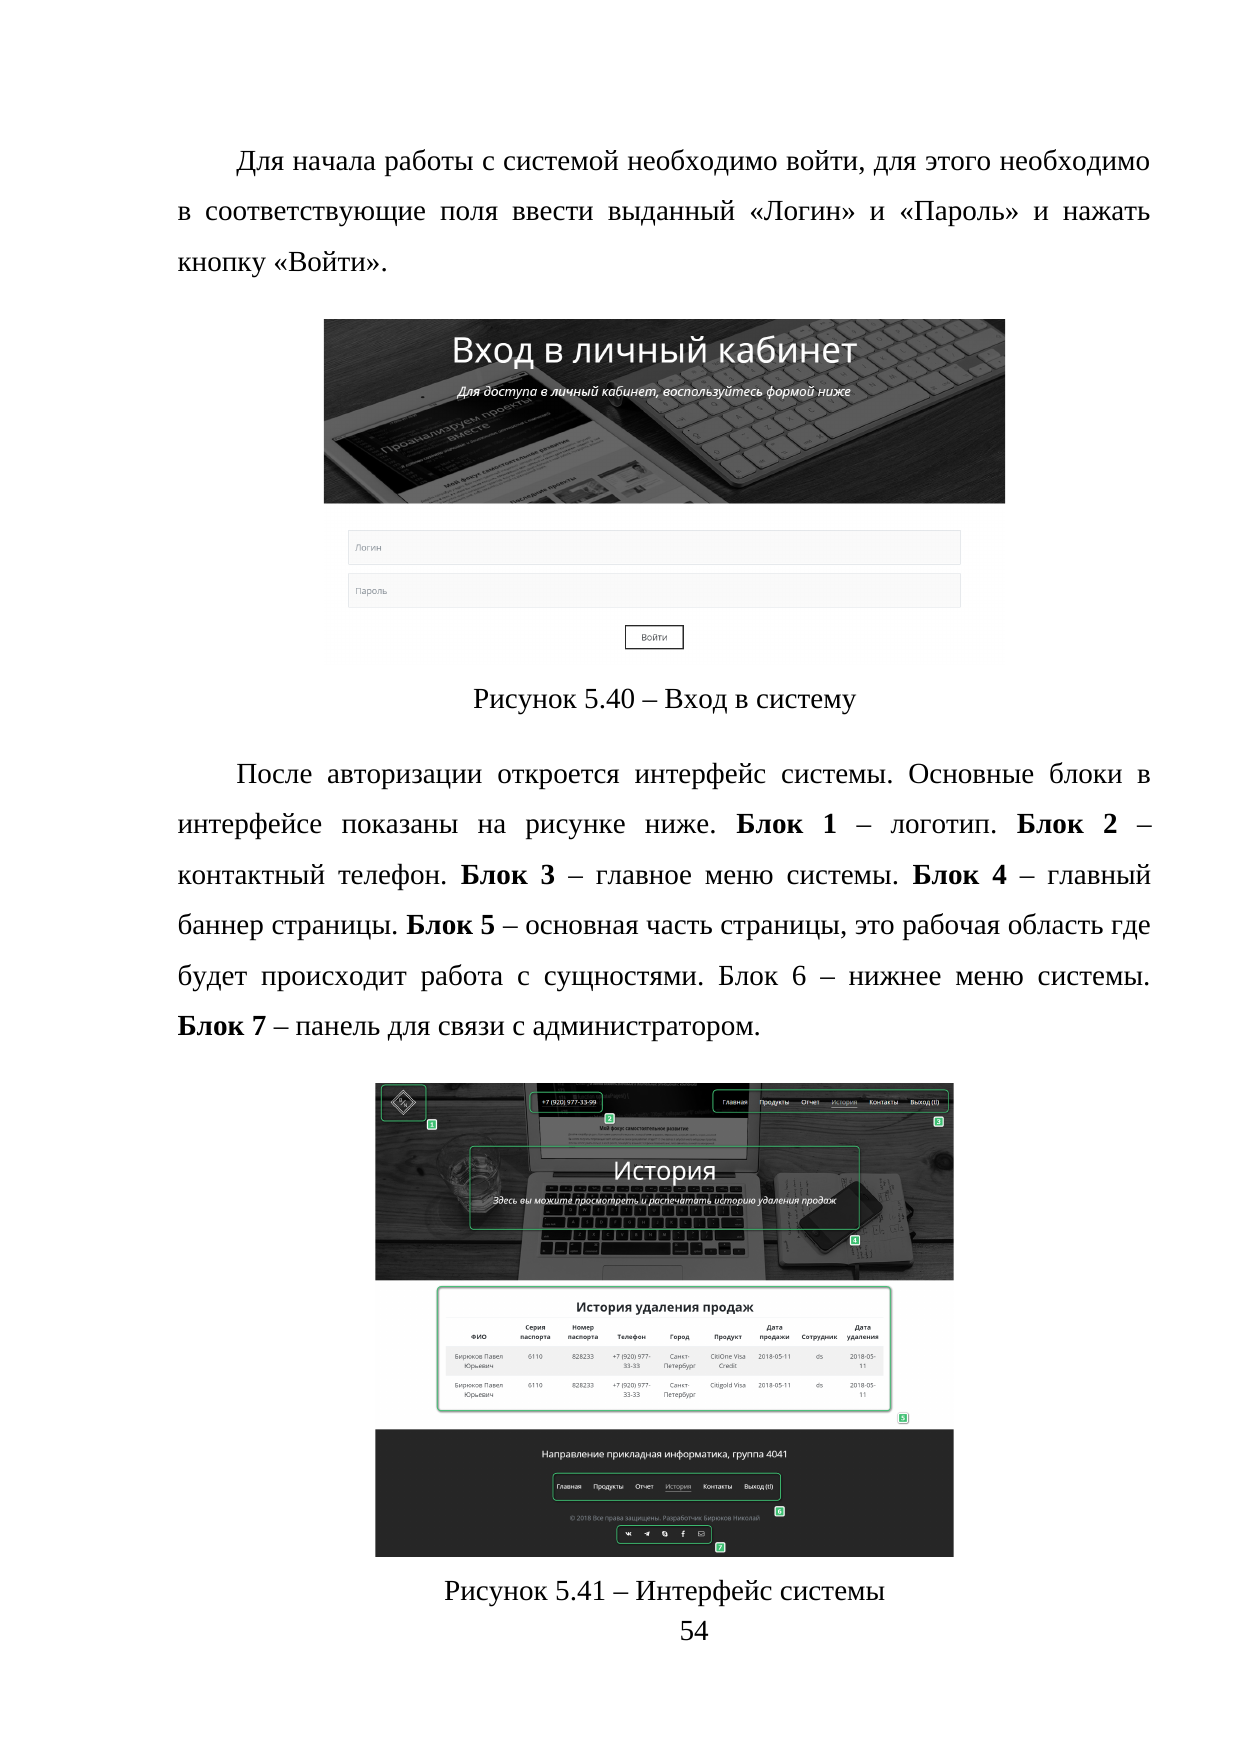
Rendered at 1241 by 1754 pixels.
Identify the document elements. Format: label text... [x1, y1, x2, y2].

picture [375, 1083, 954, 1557]
text Для начала работы с системой необходимо войти, для этого необходимо в соответствующие поля ввести выданный «Логин» и «Пароль» и нажать кнопку «Войти». [177, 143, 1152, 277]
text После авторизации откроется интерфейс системы. Основные блоки в интерфейсе показаны на рисунке ниже. Блок 1 – логотип. Блок 2 – контактный телефон. Блок 3 – главное меню системы. Блок 4 – главный баннер страницы. Блок 5 – основная часть страницы, это рабочая область где будет происходит работа с сущностями. Блок 6 – нижнее меню системы. Блок 7 – панель для связи с администратором. [177, 756, 1152, 1041]
picture [323, 319, 1005, 665]
